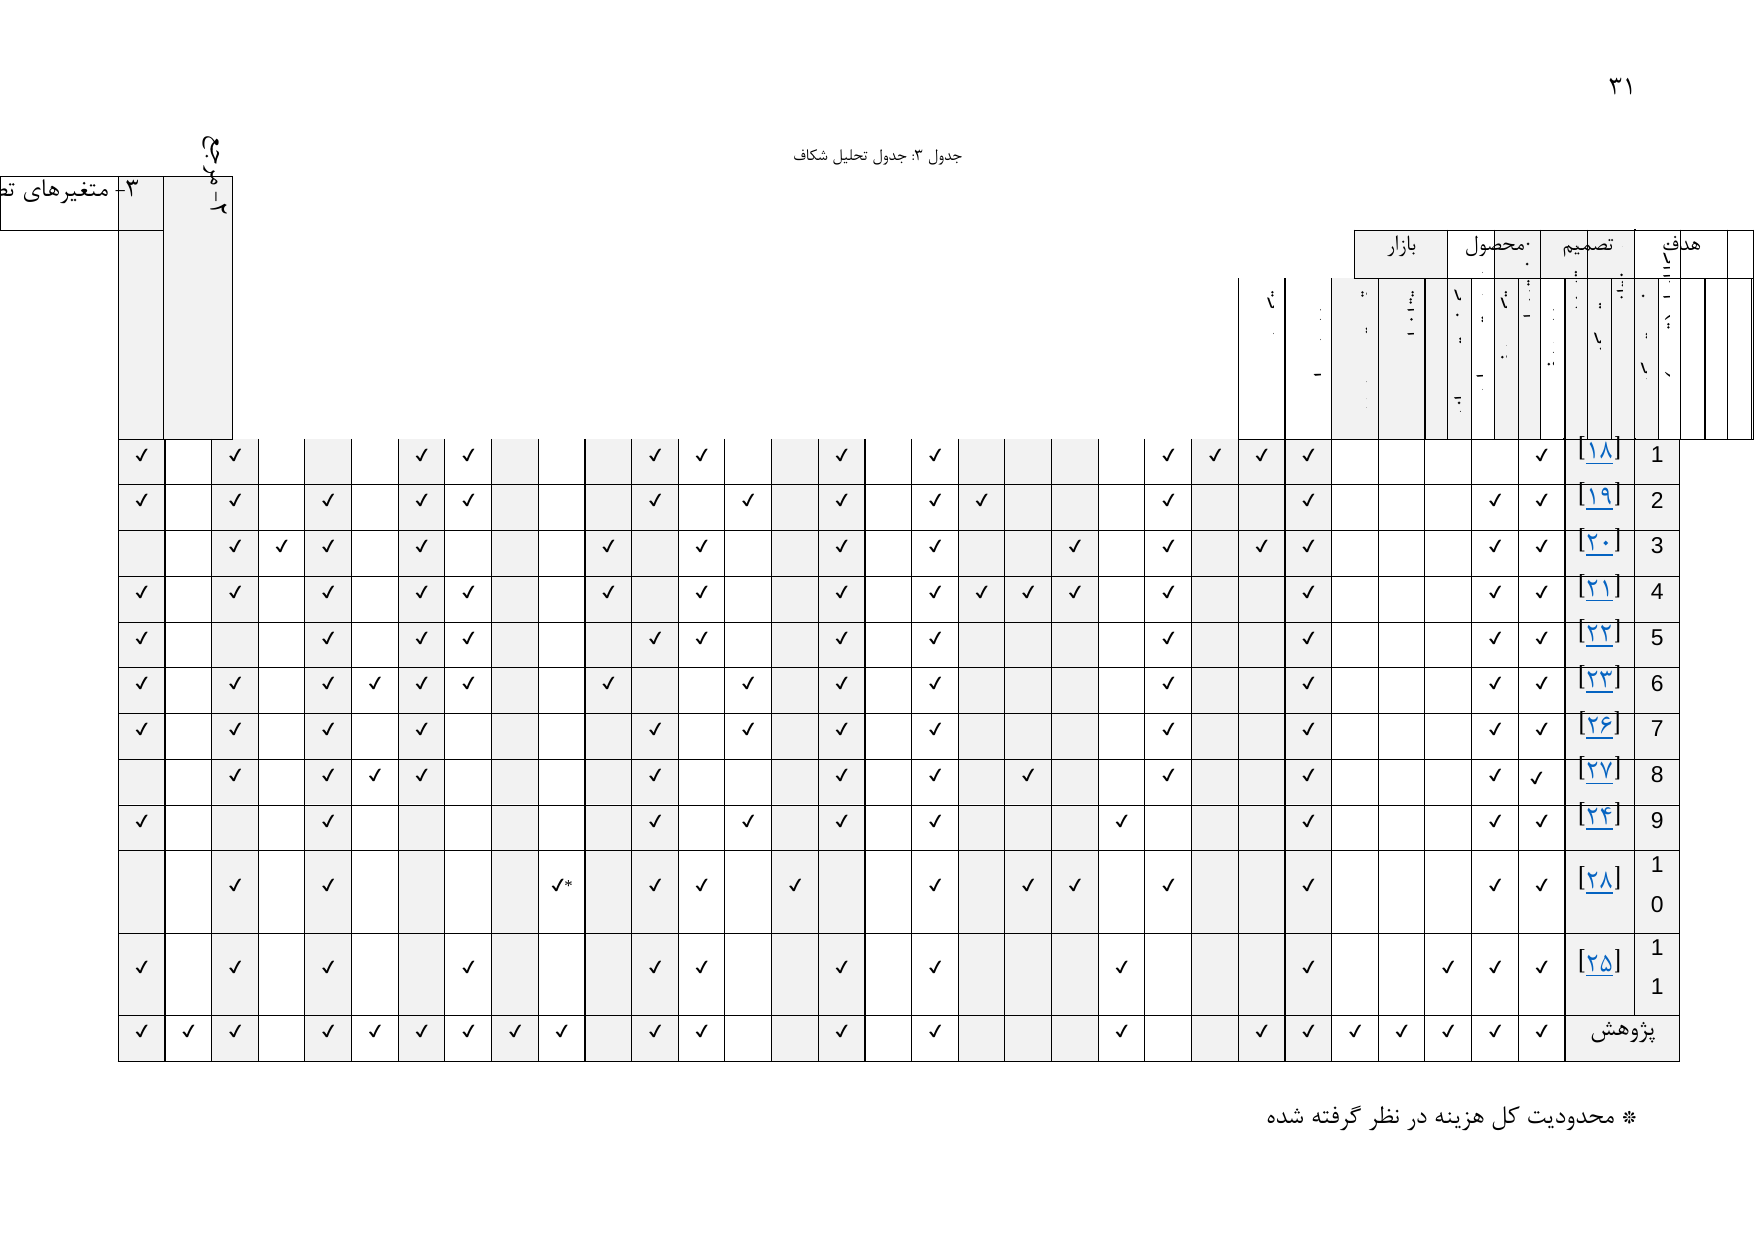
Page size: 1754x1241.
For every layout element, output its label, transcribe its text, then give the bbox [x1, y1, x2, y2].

table_cell [352, 439, 398, 484]
table_cell ✔ [1145, 714, 1191, 759]
table_cell ✔ [1286, 440, 1331, 484]
table_cell ✔ [1472, 851, 1518, 933]
table_cell [1192, 760, 1238, 804]
table_cell [1379, 851, 1424, 933]
table_cell متمرکز [1588, 279, 1611, 439]
table_cell [679, 806, 724, 850]
table_cell [492, 934, 538, 1015]
table_cell [212, 623, 258, 667]
table_cell ✔ [1286, 851, 1331, 933]
table_cell ✔ [679, 851, 724, 933]
table_cell ✔ [1145, 531, 1191, 576]
table_cell [959, 851, 1004, 933]
table_cell [1005, 531, 1051, 576]
table_cell ✔ [212, 934, 258, 1015]
table_cell ✔ [1052, 851, 1098, 933]
table_cell ✔ [119, 806, 164, 850]
table_cell متمرکز [1566, 279, 1587, 439]
table_cell ✔ [305, 485, 351, 530]
table_cell ✔ [352, 1016, 398, 1061]
table_cell ✔ [305, 531, 351, 576]
table_cell ✔ [1519, 760, 1564, 804]
table_cell [772, 668, 818, 713]
table_cell ✔ [119, 577, 164, 622]
table_cell ✔ [1519, 577, 1564, 622]
table_cell [305, 439, 351, 484]
table_cell [1332, 668, 1378, 713]
table_cell [1052, 806, 1098, 850]
table_cell [725, 623, 771, 667]
table_cell ✔ [445, 668, 491, 713]
table_cell [1099, 623, 1144, 667]
table_cell [166, 714, 211, 759]
table_cell ✔ [1239, 531, 1284, 576]
table_cell ✔ [772, 851, 818, 933]
table_cell [1425, 531, 1471, 576]
table_cell [492, 531, 538, 576]
table_cell [866, 668, 911, 713]
table_cell ✔ [1286, 531, 1331, 576]
table_cell [586, 760, 631, 804]
table_cell 3 [1635, 531, 1679, 576]
table_cell ✔ [119, 440, 164, 484]
table_cell [959, 806, 1004, 850]
table_cell [445, 851, 491, 933]
table_cell [539, 531, 584, 576]
table_cell [1239, 668, 1284, 713]
table_cell ✔ [679, 1016, 724, 1061]
table_cell [1005, 806, 1051, 850]
table_cell 1 [1635, 440, 1679, 484]
table_cell ✔ [1005, 851, 1051, 933]
table_cell ✔ [1472, 1016, 1518, 1061]
table_cell ✔ [259, 531, 304, 576]
table_cell ✔ [679, 439, 724, 484]
table_cell [1239, 760, 1284, 804]
table_cell ✔ [399, 760, 444, 804]
table_cell ✔ [1286, 577, 1331, 622]
table_cell [1379, 577, 1424, 622]
table_cell [1332, 714, 1378, 759]
table_cell [26] [1566, 714, 1634, 759]
table_cell [352, 623, 398, 667]
table_cell [1192, 934, 1238, 1015]
table_cell [352, 851, 398, 933]
table_cell [632, 577, 678, 622]
table_cell [1379, 806, 1424, 850]
table_cell ✔ [1332, 1016, 1378, 1061]
table_cell [1425, 485, 1471, 530]
table_cell ✔ [1099, 1016, 1144, 1061]
table_cell ✔ [119, 485, 164, 530]
table_cell [445, 531, 491, 576]
table_cell [772, 623, 818, 667]
table_cell [1052, 439, 1098, 484]
table_cell [1099, 439, 1144, 484]
table_cell [259, 806, 304, 850]
table_cell [492, 714, 538, 759]
table_cell [725, 851, 771, 933]
table_cell [1005, 1016, 1051, 1061]
table_cell [1192, 623, 1238, 667]
table_cell ✔ [399, 668, 444, 713]
table_cell بازار [1355, 231, 1447, 278]
table_cell ✔ [1145, 668, 1191, 713]
table_cell ✔* [539, 851, 584, 933]
table_cell ✔ [632, 714, 678, 759]
table_cell [119, 531, 164, 576]
table_cell [20] [1566, 531, 1634, 576]
table_cell [679, 760, 724, 804]
table_cell ✔ [399, 623, 444, 667]
table_cell [586, 623, 631, 667]
table_cell [19] [1566, 485, 1634, 530]
table_cell ✔ [912, 714, 958, 759]
table_cell ✔ [1519, 623, 1564, 667]
table_cell ✔ [725, 485, 771, 530]
table_cell [539, 714, 584, 759]
table_cell [866, 714, 911, 759]
table_cell [492, 577, 538, 622]
table_cell ✔ [305, 714, 351, 759]
table_cell ✔ [212, 577, 258, 622]
table_cell ✔ [399, 485, 444, 530]
table_cell ✔ [212, 668, 258, 713]
table_cell ✔ [912, 485, 958, 530]
table_cell ✔ [119, 714, 164, 759]
table_cell ✔ [632, 439, 678, 484]
table_cell ✔ [212, 485, 258, 530]
table_cell [772, 485, 818, 530]
table_cell [1192, 806, 1238, 850]
table_cell ✔ [912, 934, 958, 1015]
table_cell 6 [1635, 668, 1679, 713]
table_cell [772, 577, 818, 622]
table_cell تک دوره [1239, 278, 1284, 439]
table_cell ✔ [1472, 623, 1518, 667]
table_cell [1332, 760, 1378, 804]
table_cell [259, 851, 304, 933]
table_cell [492, 668, 538, 713]
table_cell ✔ [305, 806, 351, 850]
table_cell [1145, 1016, 1191, 1061]
table_cell ✔ [212, 439, 258, 484]
table_cell [1145, 806, 1191, 850]
table_cell ✔ [1239, 1016, 1284, 1061]
table_cell تک محصول [1659, 279, 1680, 439]
table_cell [1425, 623, 1471, 667]
table_cell ✔ [632, 1016, 678, 1061]
table_cell [119, 760, 164, 804]
table_cell چند دوره‌ای [1286, 278, 1331, 439]
table_cell ✔ [119, 1016, 164, 1061]
table_cell کیفیت پسماند [1426, 279, 1447, 439]
table_cell [866, 531, 911, 576]
table_cell [1425, 440, 1471, 484]
table_cell 5 [1635, 623, 1679, 667]
table_cell ✔ [632, 806, 678, 850]
table_cell ✔ [1286, 623, 1331, 667]
table_cell [679, 485, 724, 530]
table_cell ✔ [492, 1016, 538, 1061]
table_cell [539, 577, 584, 622]
table_cell دسته‌بندی [1541, 231, 1587, 278]
table_cell ✔ [305, 760, 351, 804]
table_cell [25] [1566, 934, 1634, 1015]
table_cell [1239, 485, 1284, 530]
table_cell ✔ [819, 760, 864, 804]
table_cell [959, 1016, 1004, 1061]
table_cell ✔ [1425, 934, 1471, 1015]
table_cell [399, 851, 444, 933]
table_cell ✔ [632, 760, 678, 804]
table_cell [959, 531, 1004, 576]
table_cell [1379, 714, 1424, 759]
table_cell ✔ [1519, 668, 1564, 713]
table_cell ✔ [912, 623, 958, 667]
table_cell [22] [1566, 623, 1634, 667]
table_cell [866, 623, 911, 667]
table_cell ✔ [819, 577, 864, 622]
table_cell [1379, 623, 1424, 667]
table_cell [539, 668, 584, 713]
table_cell [1005, 623, 1051, 667]
table_cell ✔ [819, 439, 864, 484]
table_cell [725, 760, 771, 804]
table_cell ✔ [212, 851, 258, 933]
table_cell ✔ [305, 1016, 351, 1061]
table_cell ✔ [1145, 439, 1191, 484]
table_cell [166, 851, 211, 933]
table_cell [259, 668, 304, 713]
table_cell [259, 760, 304, 804]
table_cell [1052, 485, 1098, 530]
table_cell [866, 1016, 911, 1061]
table_cell [1005, 485, 1051, 530]
table_cell [399, 934, 444, 1015]
table_cell ✔ [352, 668, 398, 713]
table_cell [539, 485, 584, 530]
table_cell [352, 531, 398, 576]
table_cell ✔ [819, 806, 864, 850]
table_cell [259, 1016, 304, 1061]
table_cell ✔ [679, 531, 724, 576]
table_cell [492, 485, 538, 530]
table_cell ✔ [679, 623, 724, 667]
table_cell [539, 806, 584, 850]
table_cell ✔ [586, 668, 631, 713]
table_cell پژوهش [1566, 1016, 1679, 1061]
table_cell نوسازی (تعمیر) [1635, 231, 1680, 278]
table_cell [1052, 1016, 1098, 1061]
table_cell ✔ [445, 934, 491, 1015]
table_cell [586, 485, 631, 530]
table_header 3- متغیرهای تصمیم [119, 177, 163, 229]
table_cell [259, 934, 304, 1015]
table_cell [1472, 440, 1518, 484]
table_cell ✔ [1472, 668, 1518, 713]
table_cell [1005, 714, 1051, 759]
table_cell [492, 623, 538, 667]
table_cell [259, 714, 304, 759]
table_cell ✔ [819, 934, 864, 1015]
table_cell [1099, 851, 1144, 933]
table_cell ✔ [1472, 531, 1518, 576]
table_cell [1425, 577, 1471, 622]
table_cell [1192, 714, 1238, 759]
table_cell ✔ [212, 1016, 258, 1061]
table_cell ✔ [632, 851, 678, 933]
table_cell 10 [1635, 851, 1679, 933]
table_cell [1332, 531, 1378, 576]
table_cell [1052, 760, 1098, 804]
table_cell ✔ [1519, 485, 1564, 530]
table_cell [1099, 577, 1144, 622]
table_cell تک هدف [1472, 279, 1494, 439]
table_cell [1379, 934, 1424, 1015]
table_cell [1332, 934, 1378, 1015]
table_header 1- ردیف [119, 231, 163, 439]
table_cell [352, 806, 398, 850]
table_cell غیرمتمرکز [1612, 279, 1634, 439]
table_cell [399, 806, 444, 850]
table_cell [866, 577, 911, 622]
table_cell [1192, 851, 1238, 933]
table_cell ✔ [305, 577, 351, 622]
table_cell ✔ [1472, 714, 1518, 759]
table_cell [21] [1566, 577, 1634, 622]
table_cell [1425, 714, 1471, 759]
table_cell [1052, 714, 1098, 759]
table_cell ✔ [819, 623, 864, 667]
table_cell [259, 577, 304, 622]
table_cell ✔ [166, 1016, 211, 1061]
table_cell [725, 577, 771, 622]
table_cell ✔ [399, 531, 444, 576]
table_cell [1099, 531, 1144, 576]
table_cell ✔ [912, 1016, 958, 1061]
table_cell [1425, 806, 1471, 850]
table_cell [725, 531, 771, 576]
table_cell دمونتاژ [1588, 231, 1634, 278]
table_cell [725, 439, 771, 484]
table_cell ✔ [1145, 623, 1191, 667]
table_cell ✔ [1286, 806, 1331, 850]
table_cell ✔ [912, 760, 958, 804]
table_cell [586, 934, 631, 1015]
table_cell [1099, 760, 1144, 804]
table_cell [1332, 577, 1378, 622]
table_cell ✔ [912, 806, 958, 850]
table_cell ✔ [912, 531, 958, 576]
table_cell ✔ [586, 577, 631, 622]
table_cell ✔ [1425, 1016, 1471, 1061]
table_cell ✔ [352, 760, 398, 804]
table_cell ✔ [305, 623, 351, 667]
table_cell [1239, 714, 1284, 759]
table_cell [492, 439, 538, 484]
table_cell کیفیت پسماند [1448, 279, 1471, 439]
table_cell [212, 806, 258, 850]
table_cell [1239, 934, 1284, 1015]
table_cell ✔ [445, 439, 491, 484]
table_cell [1099, 485, 1144, 530]
table_cell ✔ [1005, 760, 1051, 804]
table_cell [539, 439, 584, 484]
table_cell ✔ [1286, 485, 1331, 530]
table_cell ✔ [1145, 851, 1191, 933]
table_cell ✔ [1472, 485, 1518, 530]
table_cell [586, 806, 631, 850]
table_cell نرخ تنزیل [1495, 231, 1540, 278]
text جدول 3: جدول تحلیل شکاف [118, 148, 1636, 166]
table_cell ✔ [819, 531, 864, 576]
table_cell [166, 934, 211, 1015]
table_cell ✔ [959, 485, 1004, 530]
table_cell [445, 714, 491, 759]
table_cell [1052, 623, 1098, 667]
table_cell [1192, 531, 1238, 576]
table_cell [492, 760, 538, 804]
table_cell [166, 440, 211, 484]
table_cell ✔ [1472, 934, 1518, 1015]
table_cell 8 [1635, 760, 1679, 804]
table_cell [1379, 668, 1424, 713]
table_cell [586, 851, 631, 933]
table_cell غیرمتمرکز [1635, 279, 1658, 439]
table_cell [492, 806, 538, 850]
table_cell [866, 851, 911, 933]
table_cell ✔ [1286, 934, 1331, 1015]
table_cell [1332, 485, 1378, 530]
table_cell [1192, 668, 1238, 713]
table_cell ✔ [212, 531, 258, 576]
table_cell [866, 806, 911, 850]
table_cell ✔ [1519, 531, 1564, 576]
table_cell ✔ [586, 531, 631, 576]
table_cell [352, 714, 398, 759]
table_cell ✔ [679, 934, 724, 1015]
table_header 2- مرجع [164, 177, 232, 439]
table_cell 9 [1635, 806, 1679, 850]
table_cell تقاضا [1379, 279, 1424, 439]
table_cell چند هدف [1541, 279, 1564, 439]
table_cell ✔ [539, 1016, 584, 1061]
table_cell [866, 439, 911, 484]
table_cell [772, 760, 818, 804]
table_cell 4 [1635, 577, 1679, 622]
table_cell [352, 934, 398, 1015]
table_cell [772, 439, 818, 484]
table_cell ✔ [1472, 760, 1518, 804]
table_cell ✔ [305, 851, 351, 933]
table_cell [1005, 668, 1051, 713]
table_cell ✔ [725, 668, 771, 713]
table_cell [259, 485, 304, 530]
table_cell ✔ [1519, 934, 1564, 1015]
table_cell 11 [1635, 934, 1679, 1015]
table_cell ✔ [399, 714, 444, 759]
table_cell [772, 714, 818, 759]
table_cell [119, 851, 164, 933]
table_cell ✔ [212, 714, 258, 759]
table_cell [772, 806, 818, 850]
table_cell ✔ [1286, 1016, 1331, 1061]
table_cell ✔ [725, 806, 771, 850]
table_cell چند هدف [1519, 279, 1540, 439]
table_cell ✔ [632, 485, 678, 530]
table_cell ✔ [725, 714, 771, 759]
table_cell ✔ [1519, 851, 1564, 933]
table_cell ✔ [1519, 440, 1564, 484]
table_cell [18] [1566, 440, 1634, 484]
table_cell [539, 760, 584, 804]
table_cell ✔ [399, 577, 444, 622]
table_cell [1192, 485, 1238, 530]
table_cell [959, 934, 1004, 1015]
table_cell [632, 668, 678, 713]
table_cell [959, 760, 1004, 804]
table_cell ✔ [1145, 485, 1191, 530]
table_cell [679, 668, 724, 713]
table_cell ✔ [305, 934, 351, 1015]
table_cell [632, 531, 678, 576]
table_cell قیمت و هزینه [1332, 278, 1378, 439]
table_cell ✔ [1379, 1016, 1424, 1061]
table_cell ✔ [912, 851, 958, 933]
table_cell [27] [1566, 760, 1634, 804]
table_cell [1379, 531, 1424, 576]
table_cell [352, 485, 398, 530]
table_cell [1145, 934, 1191, 1015]
table_cell ✔ [1472, 577, 1518, 622]
table_cell [772, 1016, 818, 1061]
table_cell ✔ [1145, 577, 1191, 622]
table_cell ✔ [632, 934, 678, 1015]
table_cell [1379, 440, 1424, 484]
table_cell 7 [1635, 714, 1679, 759]
table_cell [586, 1016, 631, 1061]
table_cell [959, 623, 1004, 667]
table_cell ✔ [1052, 531, 1098, 576]
table_cell [445, 760, 491, 804]
table_cell [1332, 623, 1378, 667]
table_cell [166, 760, 211, 804]
table_cell ✔ [912, 577, 958, 622]
table_cell تک هدف [1495, 279, 1518, 439]
table_cell ✔ [305, 668, 351, 713]
table_cell ✔ [959, 577, 1004, 622]
table_cell [866, 934, 911, 1015]
table_cell ✔ [1286, 668, 1331, 713]
table_cell [772, 531, 818, 576]
table_cell [959, 714, 1004, 759]
table_cell [166, 531, 211, 576]
table_cell [959, 439, 1004, 484]
table_cell [1332, 440, 1378, 484]
table_cell [772, 934, 818, 1015]
table_cell ✔ [1052, 577, 1098, 622]
table_cell ✔ [912, 668, 958, 713]
table_cell ✔ [1472, 806, 1518, 850]
table_cell ✔ [1239, 440, 1284, 484]
table_cell ✔ [1099, 934, 1144, 1015]
table_cell ✔ [632, 623, 678, 667]
table_cell [259, 439, 304, 484]
table_cell [679, 714, 724, 759]
table_cell [166, 577, 211, 622]
table_cell ✔ [1286, 760, 1331, 804]
table_cell [1099, 714, 1144, 759]
table_cell [1425, 760, 1471, 804]
table_cell [725, 1016, 771, 1061]
table_cell ✔ [819, 1016, 864, 1061]
table_cell ✔ [212, 760, 258, 804]
table_cell [1379, 760, 1424, 804]
table_cell ✔ [1519, 806, 1564, 850]
table_cell [259, 623, 304, 667]
table_cell ✔ [1519, 1016, 1564, 1061]
table_cell [959, 668, 1004, 713]
table_cell [28] [1566, 851, 1634, 933]
table_cell 2 [1635, 485, 1679, 530]
table_cell ✔ [445, 485, 491, 530]
table_cell ✔ [1099, 806, 1144, 850]
table_cell [819, 851, 864, 933]
table_cell ✔ [1286, 714, 1331, 759]
table_cell [1099, 668, 1144, 713]
table_cell [1239, 577, 1284, 622]
table_cell [1425, 668, 1471, 713]
table_cell ✔ [819, 714, 864, 759]
table_cell [166, 806, 211, 850]
table_cell [725, 934, 771, 1015]
table_cell [866, 760, 911, 804]
table_cell ✔ [445, 577, 491, 622]
table_cell [1379, 485, 1424, 530]
table_cell محدودیت سرمایه [1448, 231, 1494, 278]
table_cell ✔ [1519, 714, 1564, 759]
table_cell [1239, 806, 1284, 850]
table_cell [1332, 806, 1378, 850]
table_cell ✔ [912, 439, 958, 484]
table_cell [866, 485, 911, 530]
table_cell [1005, 934, 1051, 1015]
table_cell [166, 668, 211, 713]
table_cell [1052, 934, 1098, 1015]
table_cell ✔ [399, 1016, 444, 1061]
table_cell [445, 806, 491, 850]
table_cell [539, 623, 584, 667]
table_cell [586, 439, 631, 484]
table_cell ✔ [1005, 577, 1051, 622]
table_cell [1052, 668, 1098, 713]
table_cell ✔ [1192, 439, 1238, 484]
table_cell [23] [1566, 668, 1634, 713]
table_cell ✔ [119, 668, 164, 713]
table_cell [1239, 851, 1284, 933]
table_cell ✔ [819, 485, 864, 530]
table_cell [1425, 851, 1471, 933]
table_cell [1192, 577, 1238, 622]
table_cell ✔ [679, 577, 724, 622]
table_cell [24] [1566, 806, 1634, 850]
table_cell [1192, 1016, 1238, 1061]
table_cell [166, 623, 211, 667]
table_cell [539, 934, 584, 1015]
table_cell [1005, 439, 1051, 484]
table_cell ✔ [119, 934, 164, 1015]
table_cell ✔ [445, 623, 491, 667]
table_cell ✔ [1145, 760, 1191, 804]
table_cell [352, 577, 398, 622]
table_cell [492, 851, 538, 933]
table_cell ✔ [399, 439, 444, 484]
table_cell [1239, 623, 1284, 667]
table_cell ✔ [819, 668, 864, 713]
table_cell [166, 485, 211, 530]
table_cell ✔ [119, 623, 164, 667]
table_cell ✔ [445, 1016, 491, 1061]
table_cell [1332, 851, 1378, 933]
table_cell [586, 714, 631, 759]
